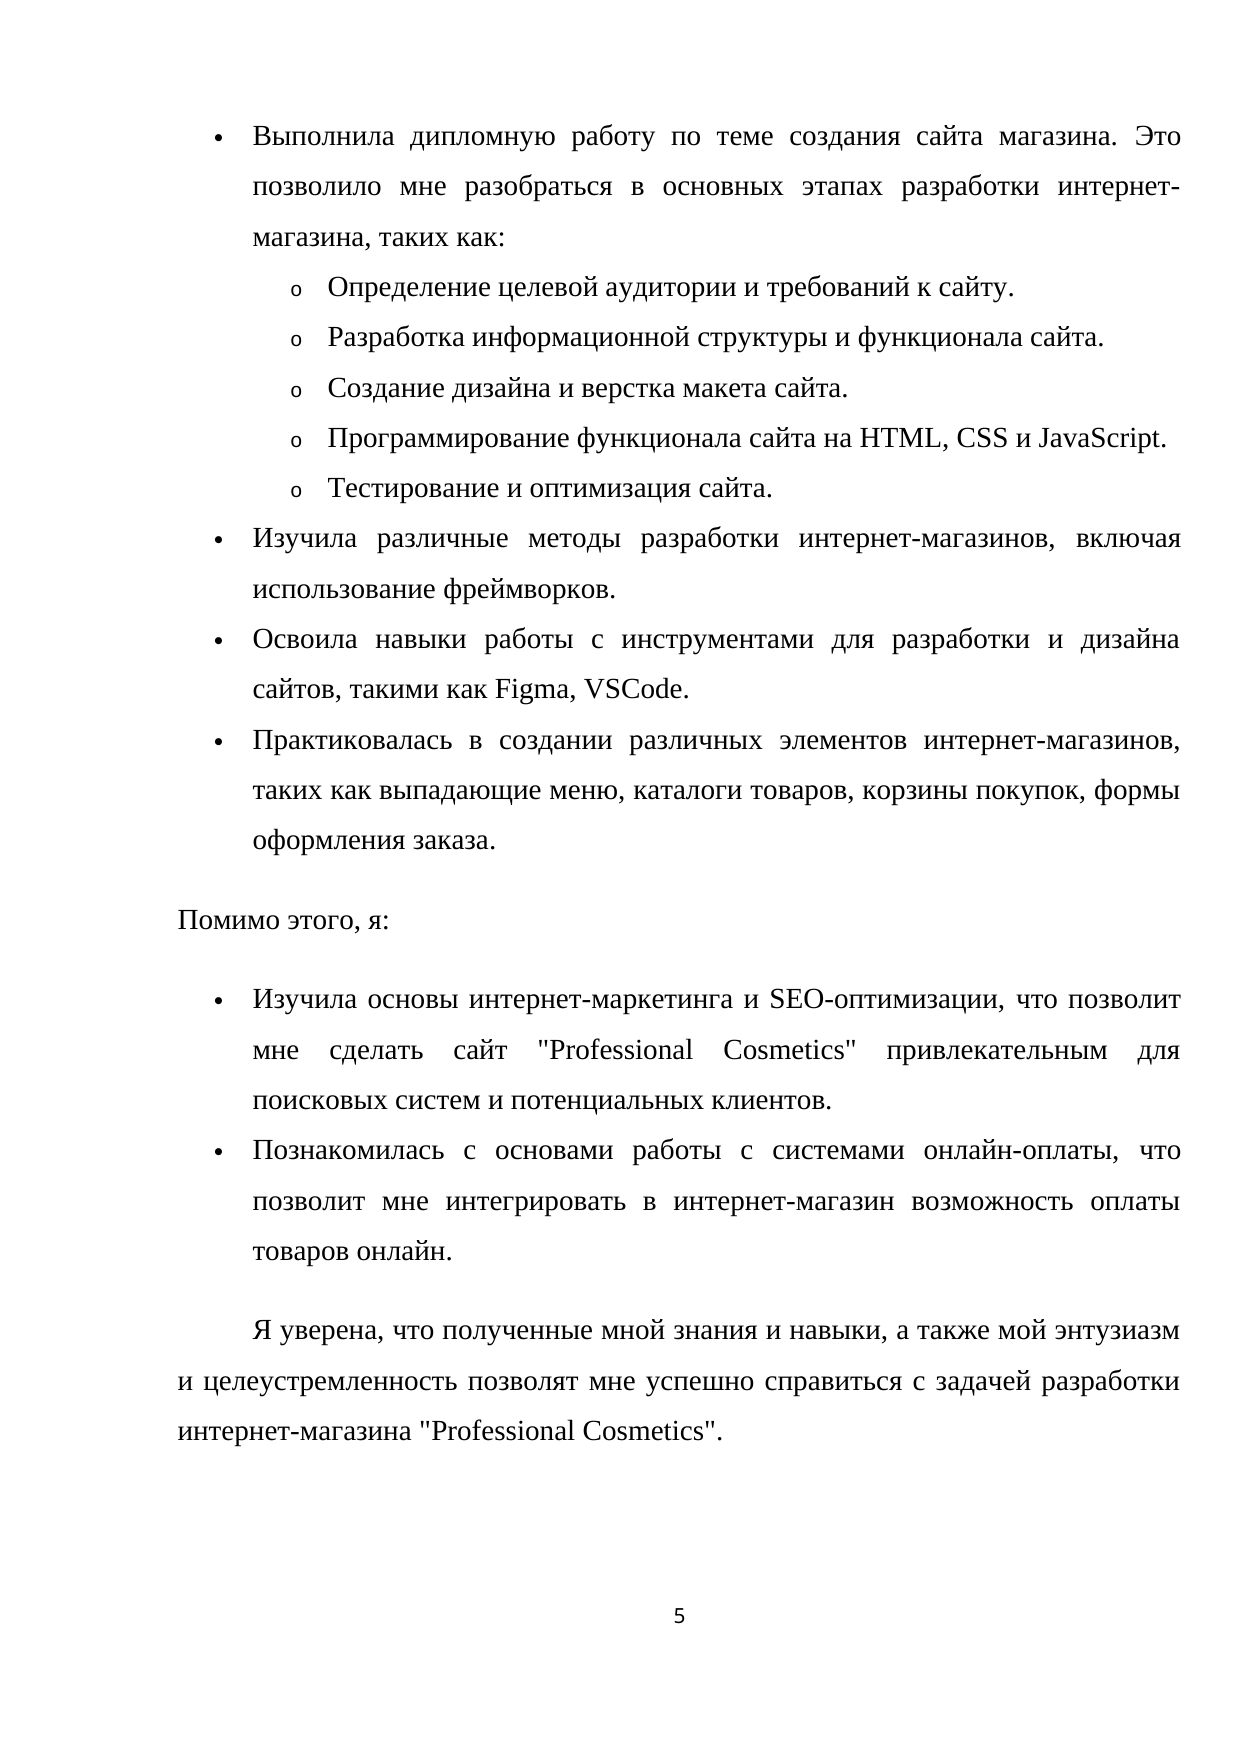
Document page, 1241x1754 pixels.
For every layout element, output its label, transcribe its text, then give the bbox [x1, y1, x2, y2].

list Определение целевой аудитории и требований к сайту. [290, 269, 1181, 303]
list Изучила различные методы разработки интернет-магазинов, включая использование фреймворков. [215, 521, 1181, 604]
list Практиковалась в создании различных элементов интернет-магазинов, таких как выпадающие меню, каталоги товаров, корзины покупок, формы оформления заказа. [215, 722, 1181, 856]
text Помимо этого, я: [177, 902, 1181, 936]
list Выполнила дипломную работу по теме создания сайта магазина. Это позволило мне разобраться в основных этапах разработки интернет-магазина, таких как: [215, 118, 1181, 252]
text Я уверена, что полученные мной знания и навыки, а также мой энтузиазм и целеустремленность позволят мне успешно справиться с задачей разработки интернет-магазина "Professional Cosmetics". [177, 1312, 1181, 1447]
list Разработка информационной структуры и функционала сайта. [290, 319, 1181, 353]
list Познакомилась с основами работы с системами онлайн-оплаты, что позволит мне интегрировать в интернет-магазин возможность оплаты товаров онлайн. [215, 1132, 1181, 1267]
list Тестирование и оптимизация сайта. [290, 470, 1181, 504]
list Освоила навыки работы с инструментами для разработки и дизайна сайтов, такими как Figma, VSCode. [215, 621, 1181, 705]
list Изучила основы интернет-маркетинга и SEO-оптимизации, что позволит мне сделать сайт "Professional Cosmetics" привлекательным для поисковых систем и потенциальных клиентов. [215, 981, 1181, 1116]
list Программирование функционала сайта на HTML, CSS и JavaScript. [290, 420, 1181, 453]
list Создание дизайна и верстка макета сайта. [290, 370, 1181, 403]
